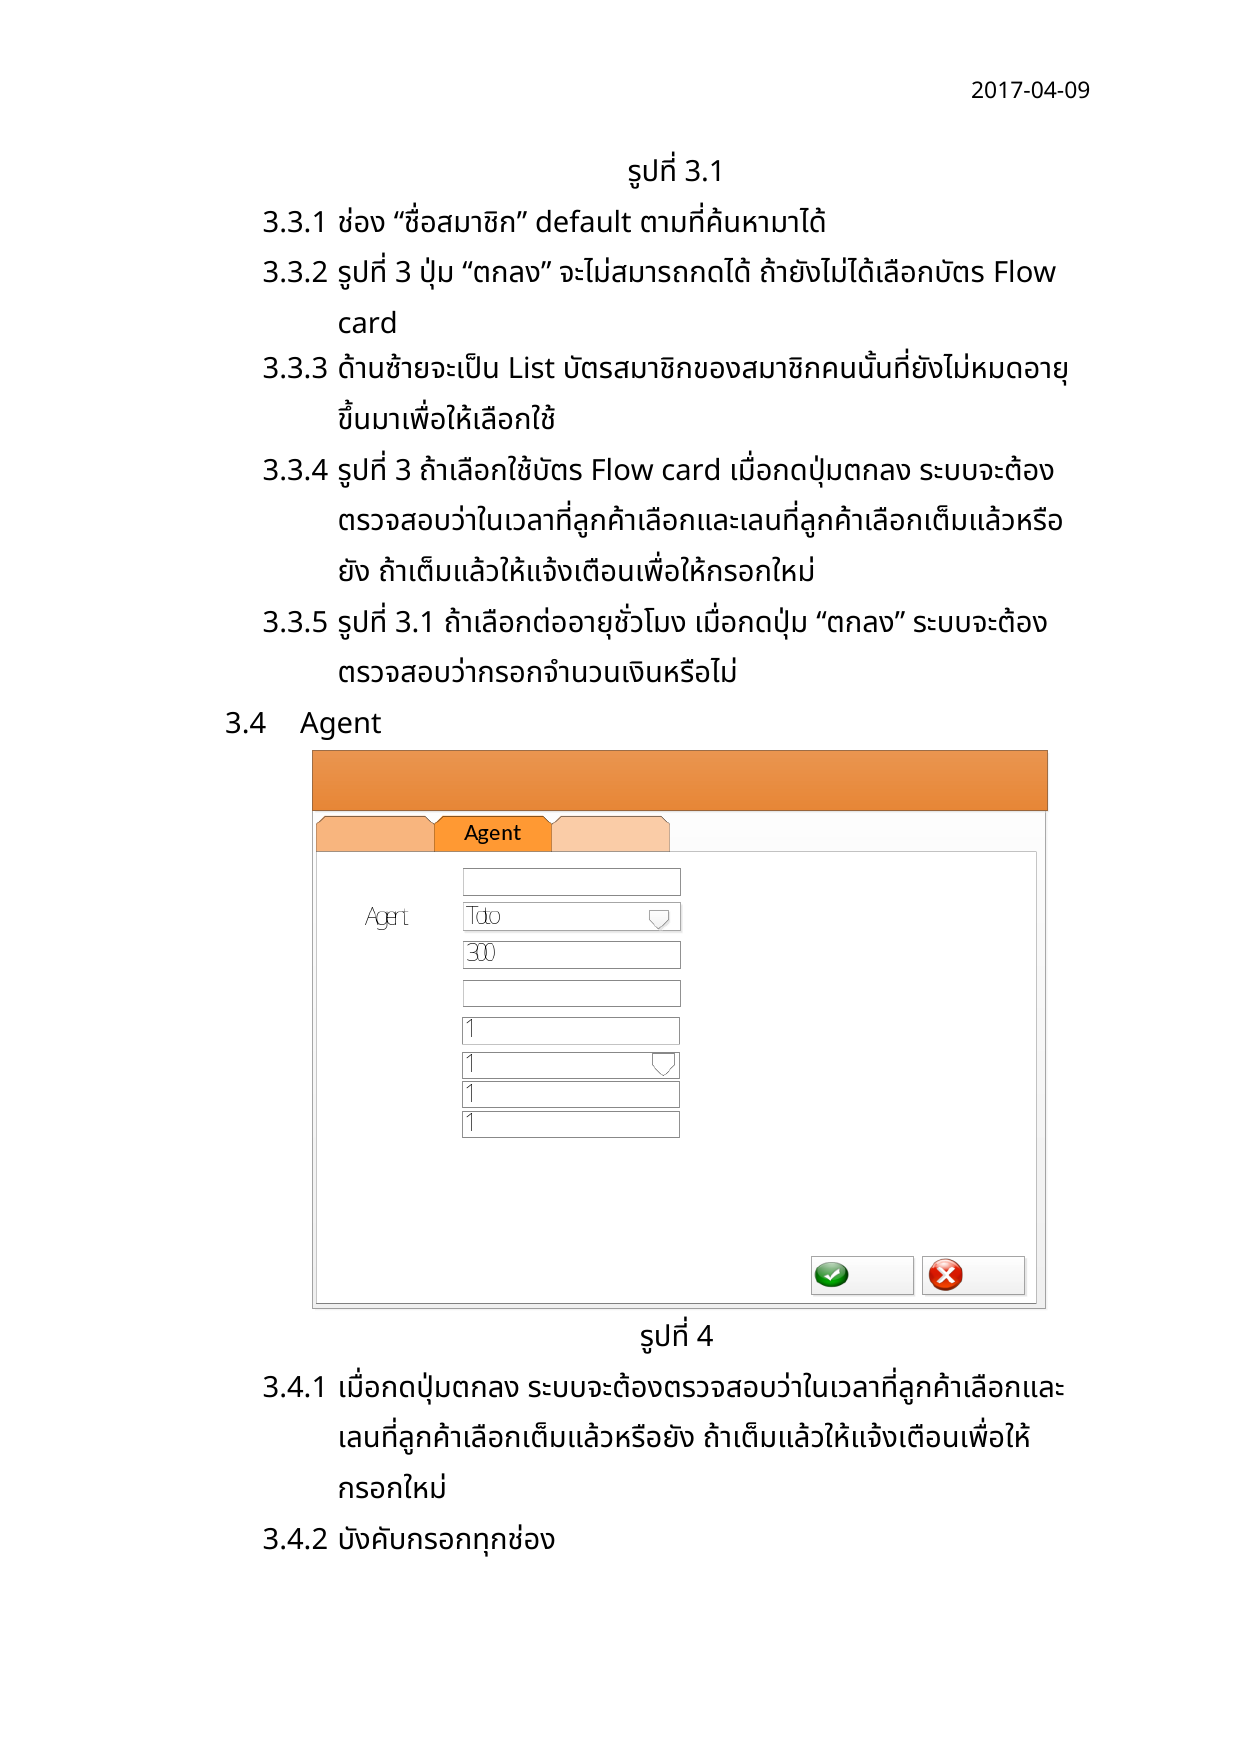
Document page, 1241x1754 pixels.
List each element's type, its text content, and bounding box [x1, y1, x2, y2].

list รูปที่ 3 ปุ่ม “ตกลง” จะไม่สมารถกดได้ ถ้ายังไม่ได้เลือกบัตร Flow card [262, 252, 1090, 342]
list Agent [225, 702, 1090, 742]
list ด้านซ้ายจะเป็น List บัตรสมาชิกของสมาชิกคนนั้นที่ยังไม่หมดอายุขึ้นมาเพื่อให้เลือกใช้ [262, 347, 1090, 442]
list รูปที่ 3.1 [262, 150, 1090, 194]
list รูปที่ 4 [262, 1315, 1090, 1359]
list บังคับกรอกทุกช่อง [262, 1518, 1090, 1562]
list รูปที่ 3.1 ถ้าเลือกต่ออายุชั่วโมง เมื่อกดปุ่ม “ตกลง” ระบบจะต้องตรวจสอบว่ากรอกจำนวนเงินหรือไม่ [262, 601, 1090, 696]
list เมื่อกดปุ่มตกลง ระบบจะต้องตรวจสอบว่าในเวลาที่ลูกค้าเลือกและเลนที่ลูกค้าเลือกเต็มแล้วหรือยัง ถ้าเต็มแล้วให้แจ้งเตือนเพื่อให้กรอกใหม่ [262, 1366, 1090, 1512]
list รูปที่ 3 ถ้าเลือกใช้บัตร Flow card เมื่อกดปุ่มตกลง ระบบจะต้องตรวจสอบว่าในเวลาที่ลูกค้าเลือกและเลนที่ลูกค้าเลือกเต็มแล้วหรือยัง ถ้าเต็มแล้วให้แจ้งเตือนเพื่อให้กรอกใหม่ [262, 449, 1090, 594]
list ช่อง “ชื่อสมาชิก” default ตามที่ค้นหามาได้ [262, 201, 1090, 245]
